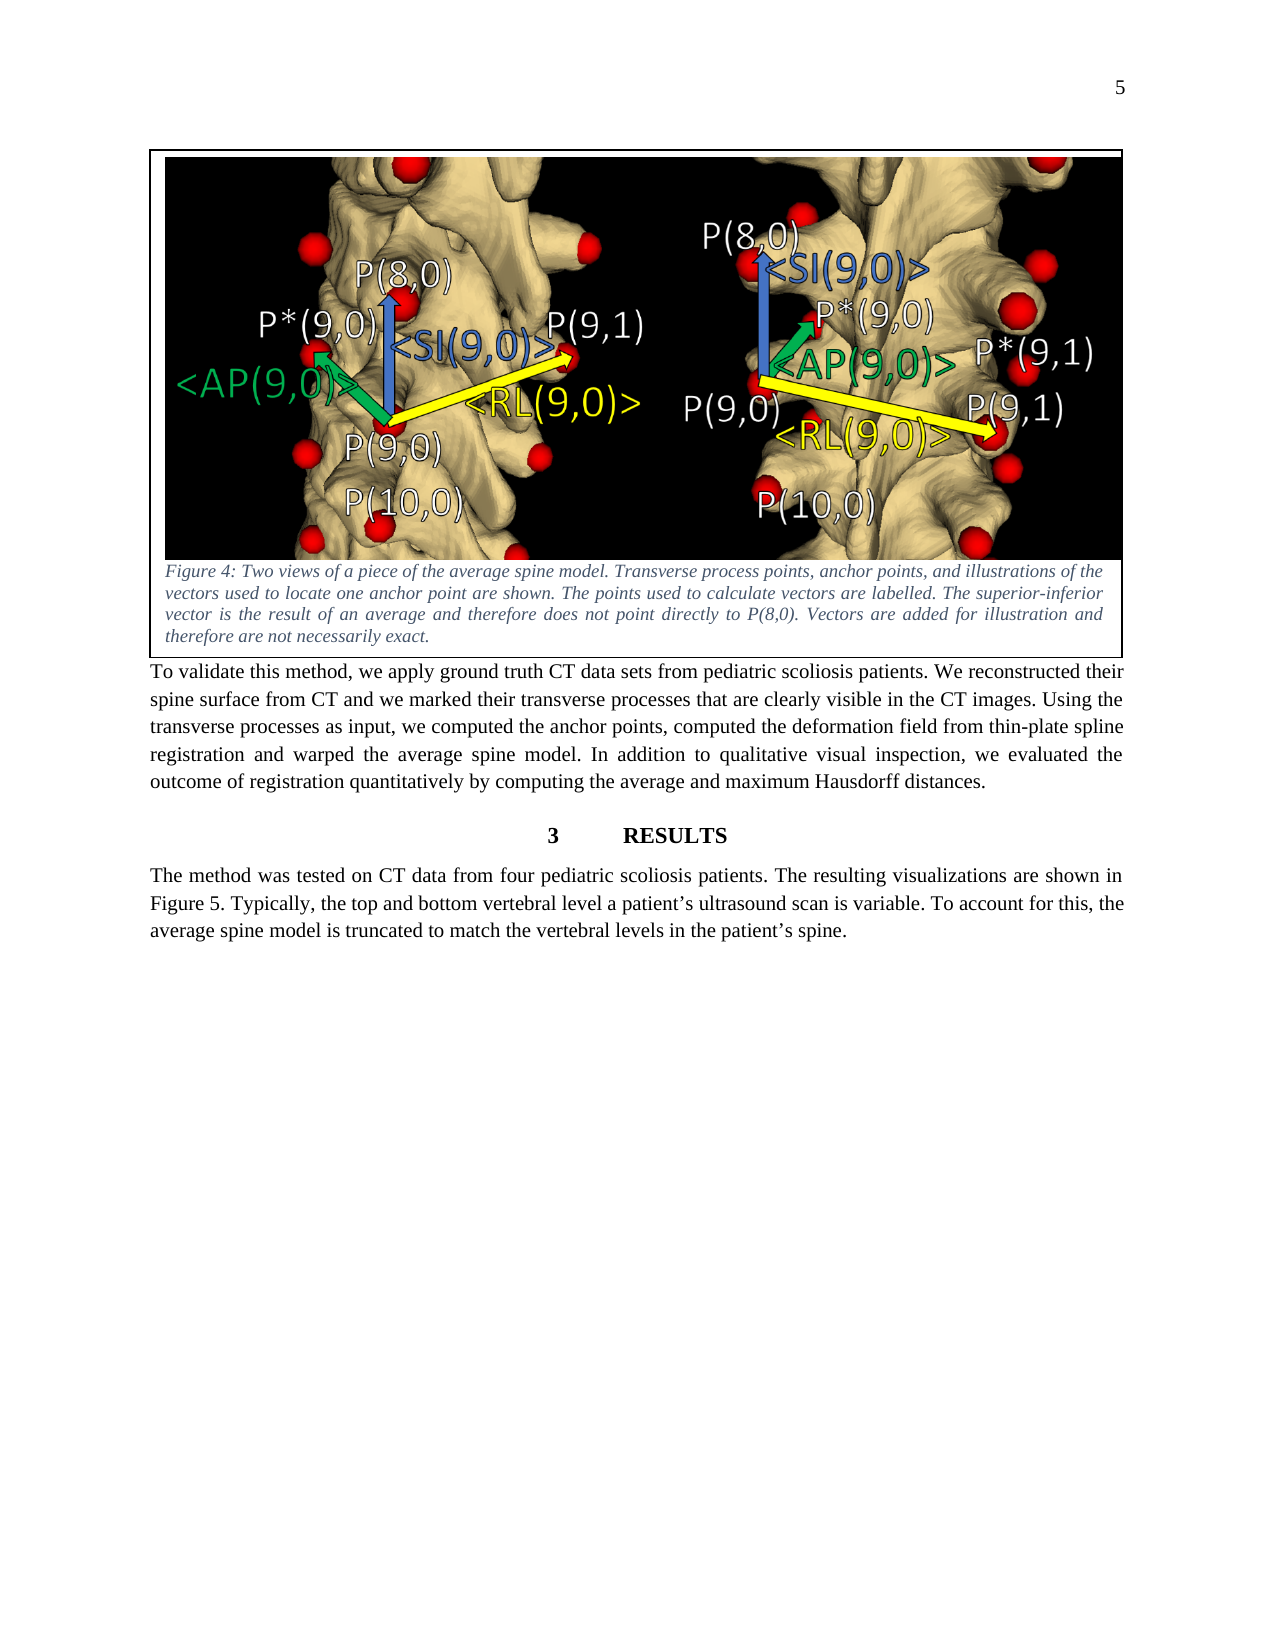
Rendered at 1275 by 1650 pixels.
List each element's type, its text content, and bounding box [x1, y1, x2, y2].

text The method was tested on CT data from four pediatric scoliosis patients. The resulting visualizations are shown in Figure 5. Typically, the top and bottom vertebral level a patient’s ultrasound scan is variable. To account for this, the average spine model is truncated to match the vertebral levels in the patient’s spine. [150, 863, 1125, 942]
picture [165, 157, 1121, 560]
subtitle RESULTS [149, 822, 1125, 848]
